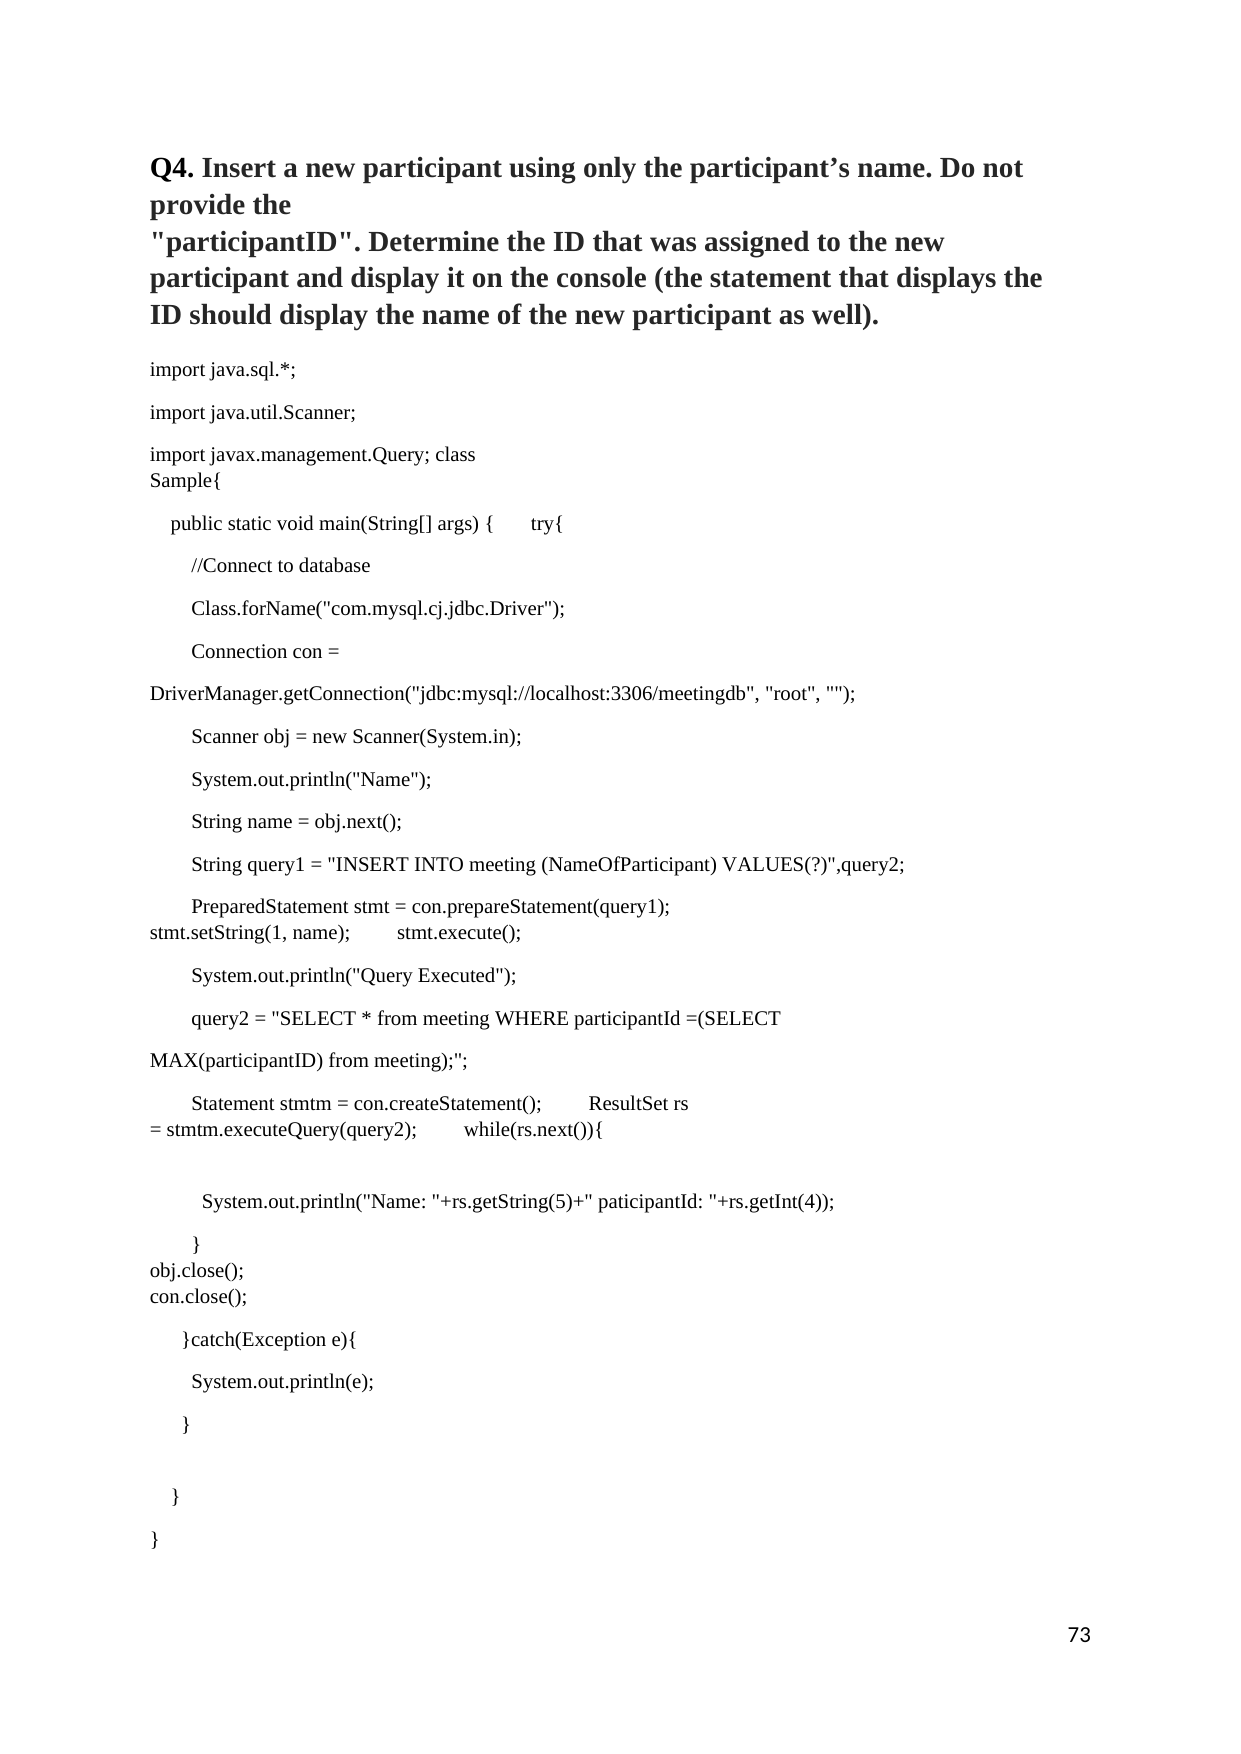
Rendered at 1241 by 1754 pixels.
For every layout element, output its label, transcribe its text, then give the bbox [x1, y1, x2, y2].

text System.out.println(e); [149, 1369, 1070, 1393]
text Class.forName("com.mysql.cj.jdbc.Driver"); [149, 596, 1070, 620]
text }catch(Exception e){ [149, 1326, 1070, 1351]
text DriverManager.getConnection("jdbc:mysql://localhost:3306/meetingdb", "root", ""); [149, 681, 1070, 705]
text MAX(participantID) from meeting);"; [149, 1048, 1070, 1072]
text } [149, 1412, 1070, 1436]
text "participantID". Determine the ID that was assigned to the new participant and display it on the console (the statement that displays the ID should display the name of the new participant as well). [149, 224, 1068, 331]
text query2 = "SELECT * from meeting WHERE participantId =(SELECT [149, 1005, 1070, 1029]
text Scanner obj = new Scanner(System.in); [149, 724, 1070, 748]
text String name = obj.next(); [149, 809, 1070, 833]
text import java.util.Scanner; [149, 400, 1070, 424]
text System.out.println("Query Executed"); [149, 963, 1070, 987]
text String query1 = "INSERT INTO meeting (NameOfParticipant) VALUES(?)",query2; [149, 852, 1070, 876]
text import java.sql.*; [149, 357, 1070, 381]
text import javax.management.Query; class Sample{ [149, 442, 513, 492]
text } [149, 1527, 1070, 1551]
text } [149, 1484, 1070, 1508]
text System.out.println("Name"); [149, 766, 1070, 791]
text PreparedStatement stmt = con.prepareStatement(query1); stmt.setString(1, name); stmt.execute(); [149, 894, 746, 944]
text //Connect to database [149, 553, 1070, 577]
text System.out.println("Name: "+rs.getString(5)+" paticipantId: "+rs.getInt(4)); [149, 1189, 1070, 1213]
text Connection con = [149, 639, 1070, 663]
text } obj.close(); con.close(); [149, 1232, 303, 1308]
text public static void main(String[] args) { try{ [149, 511, 582, 535]
text Statement stmtm = con.createStatement(); ResultSet rs = stmtm.executeQuery(query2); while(rs.next()){ [149, 1091, 695, 1141]
text Q4. Insert a new participant using only the participant’s name. Do not provide the [149, 150, 1068, 220]
